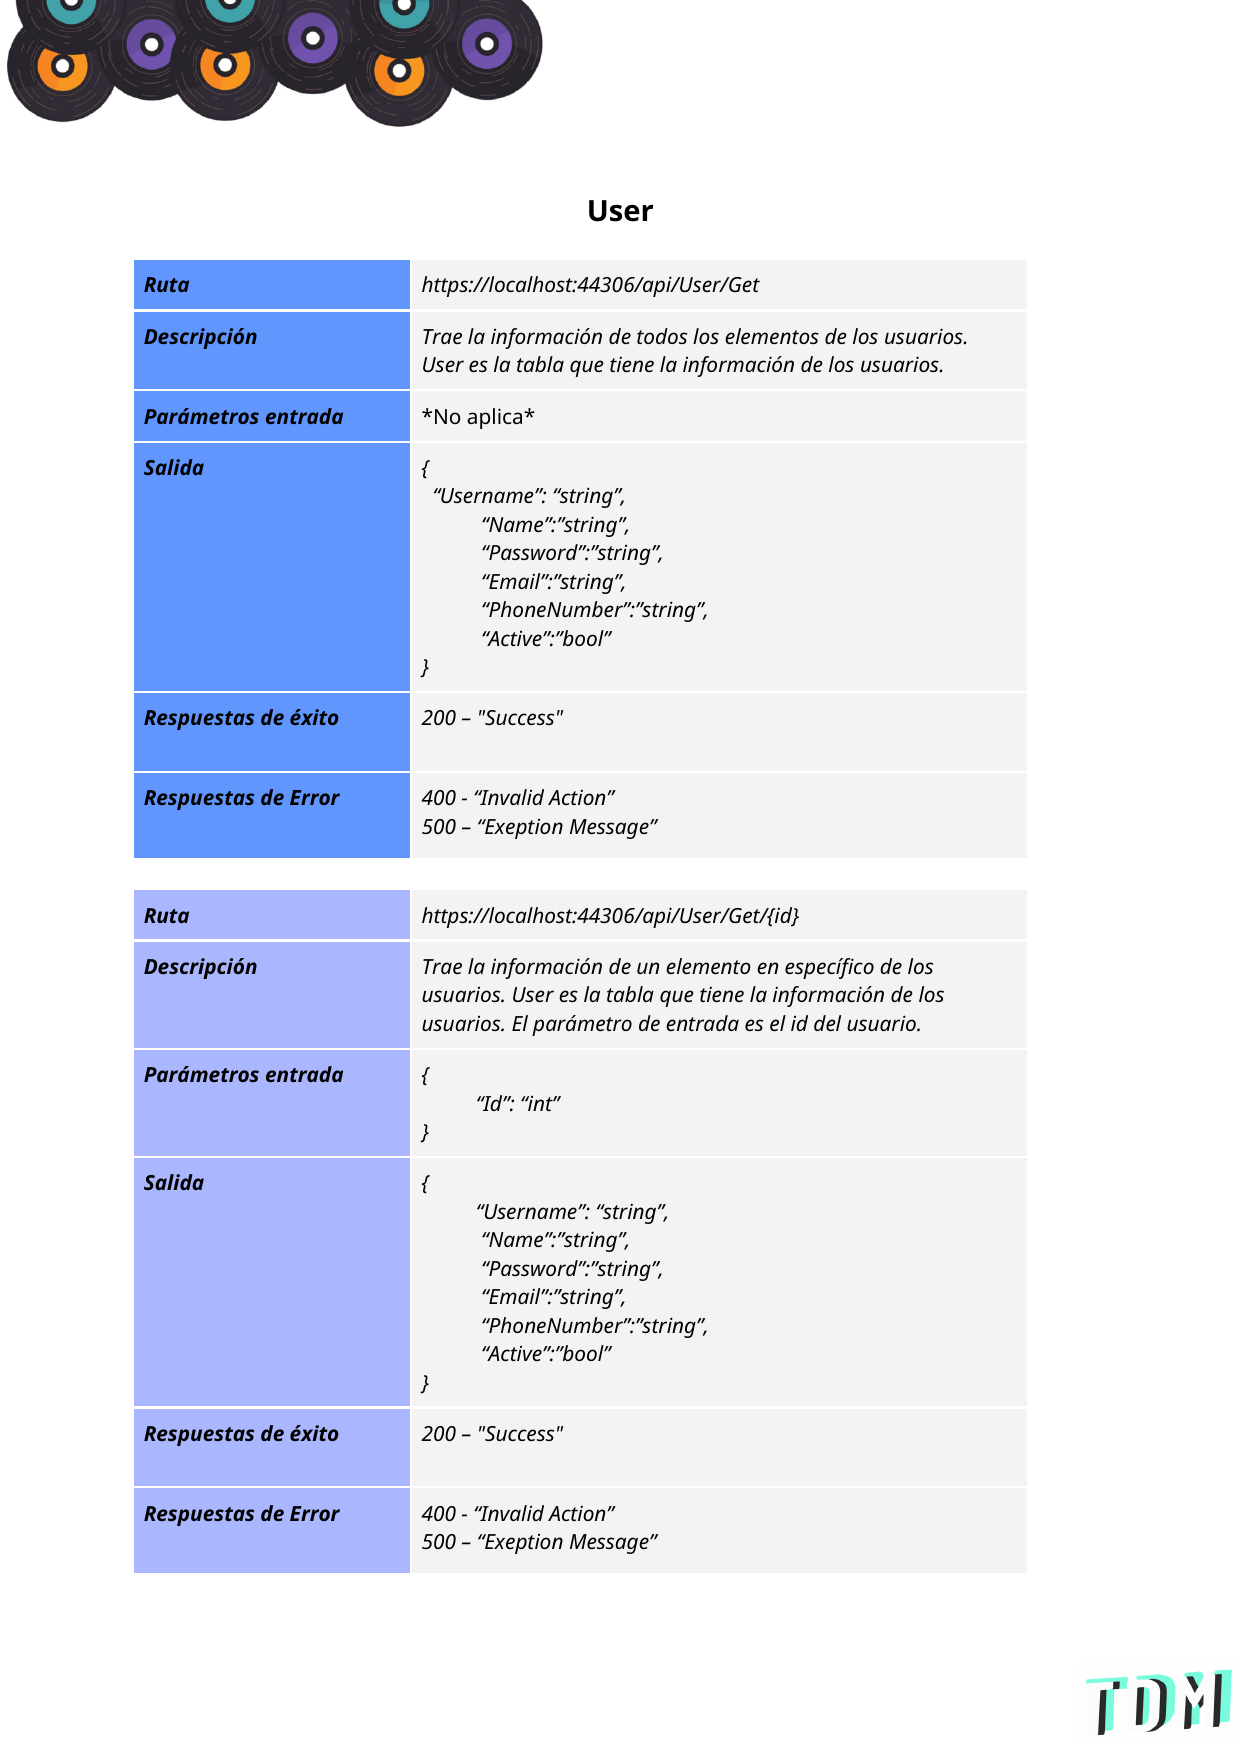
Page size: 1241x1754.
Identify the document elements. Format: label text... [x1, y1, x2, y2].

table_cell { “Id”: “int” } [412, 1050, 1027, 1156]
table_cell Parámetros entrada [134, 1050, 410, 1156]
text User [133, 190, 1107, 230]
table_cell 200 – "Success" [412, 693, 1027, 771]
table_cell 400 - “Invalid Action” 500 – “Exeption Message” [412, 1488, 1027, 1573]
table_cell Respuestas de éxito [134, 1409, 410, 1486]
table_cell Salida [134, 443, 410, 691]
table_cell Descripción [134, 312, 410, 389]
table_cell Descripción [134, 942, 410, 1048]
table_cell Respuestas de éxito [134, 693, 410, 771]
table_cell { “Username”: “string”, “Name”:”string”, “Password”:”string”, “Email”:”string”, “PhoneNumber”:”string”, “Active”:”bool” } [412, 443, 1027, 691]
table_cell Trae la información de todos los elementos de los usuarios. User es la tabla que tiene la información de los usuarios. [412, 312, 1027, 389]
table_cell { “Username”: “string”, “Name”:”string”, “Password”:”string”, “Email”:”string”, “PhoneNumber”:”string”, “Active”:”bool” } [412, 1158, 1027, 1406]
table_cell Parámetros entrada [134, 391, 410, 441]
picture [1076, 1662, 1241, 1742]
table_header Ruta [134, 890, 410, 939]
table_cell Respuestas de Error [134, 773, 410, 858]
table_cell Salida [134, 1158, 410, 1406]
table_header https://localhost:44306/api/User/Get [412, 260, 1027, 309]
table_header https://localhost:44306​/api​/User​/Get​/{id} [412, 890, 1027, 939]
table_header Ruta [134, 260, 410, 309]
table_cell Respuestas de Error [134, 1488, 410, 1573]
table_cell Trae la información de un elemento en específico de los usuarios. User es la tabla que tiene la información de los usuarios. El parámetro de entrada es el id del usuario. [412, 942, 1027, 1048]
table_cell 200 – "Success" [412, 1409, 1027, 1486]
table_cell *No aplica* [412, 391, 1027, 441]
table_cell 400 - “Invalid Action” 500 – “Exeption Message” [412, 773, 1027, 858]
picture [0, 0, 547, 130]
